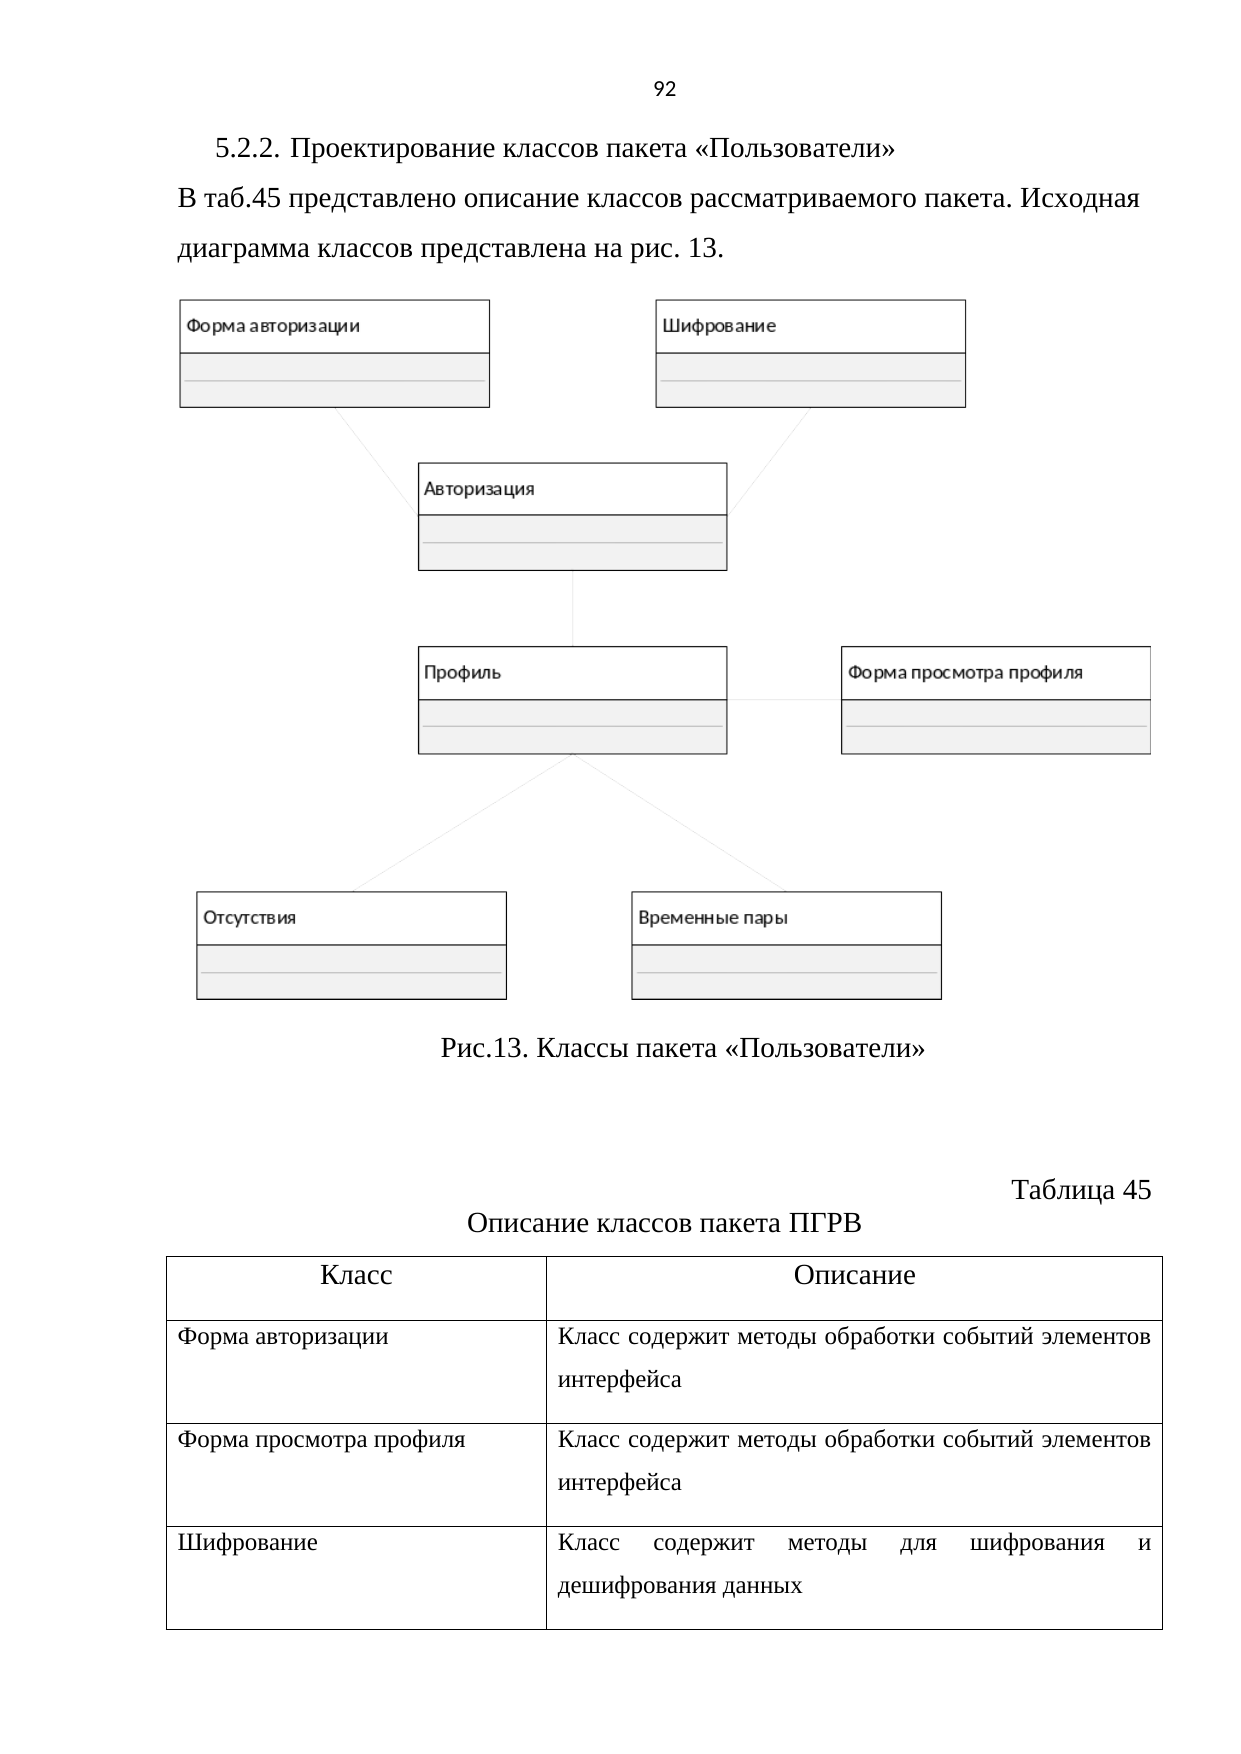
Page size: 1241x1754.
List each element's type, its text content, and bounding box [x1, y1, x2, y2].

text Таблица 45 [177, 1172, 1152, 1206]
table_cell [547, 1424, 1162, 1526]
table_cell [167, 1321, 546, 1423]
text В таб.45 представлено описание классов рассматриваемого пакета. Исходная диаграмма классов представлена на рис. 13. [177, 180, 1152, 264]
list Проектирование классов пакета «Пользователи» [215, 130, 1152, 163]
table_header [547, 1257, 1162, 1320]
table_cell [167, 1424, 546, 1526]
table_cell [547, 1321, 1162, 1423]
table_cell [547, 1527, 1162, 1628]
text Рис.13. Классы пакета «Пользователи» [177, 1030, 1152, 1063]
text Описание классов пакета ПГРВ [177, 1206, 1152, 1239]
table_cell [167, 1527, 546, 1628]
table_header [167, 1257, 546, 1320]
